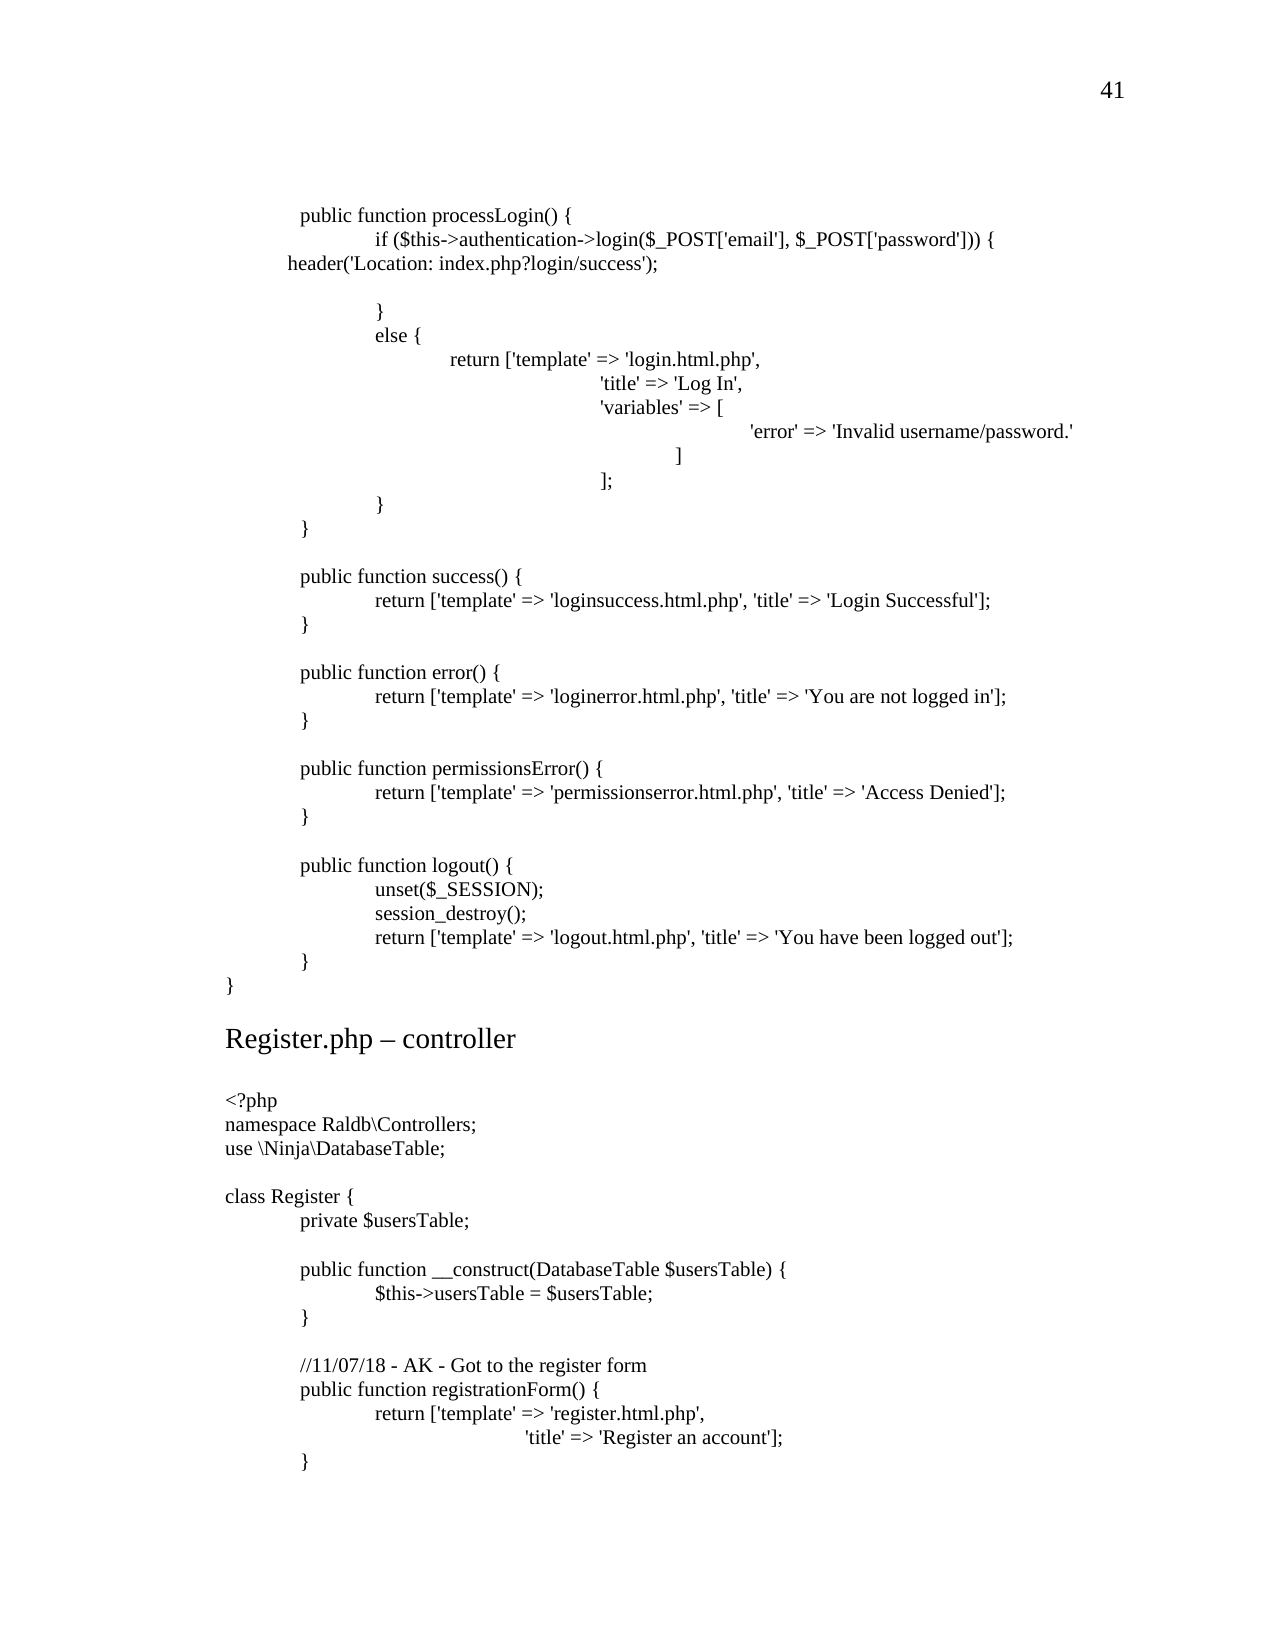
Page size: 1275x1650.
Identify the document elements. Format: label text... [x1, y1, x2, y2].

text public function logout() { [225, 852, 1125, 877]
text //11/07/18 - AK - Got to the register form [225, 1353, 1125, 1377]
text } [225, 1304, 1125, 1329]
text class Register { [225, 1184, 1125, 1208]
text } [225, 804, 1125, 828]
text public function __construct(DatabaseTable $usersTable) { [225, 1256, 1125, 1281]
text else { [225, 323, 1125, 347]
text $this->usersTable = $usersTable; [225, 1281, 1125, 1304]
text 'error' => 'Invalid username/password.' [225, 419, 1125, 443]
text public function permissionsError() { [225, 756, 1125, 780]
text return ['template' => 'login.html.php', [225, 347, 1125, 371]
text return ['template' => 'logout.html.php', 'title' => 'You have been logged out']; [225, 925, 1125, 949]
text public function registrationForm() { [225, 1377, 1125, 1401]
text public function success() { [225, 564, 1125, 588]
text session_destroy(); [225, 901, 1125, 925]
text 'title' => 'Log In', [225, 371, 1125, 395]
text } [225, 299, 1125, 323]
text } [225, 612, 1125, 636]
text ]; [225, 467, 1125, 492]
text return ['template' => 'loginsuccess.html.php', 'title' => 'Login Successful']; [225, 588, 1125, 612]
text ] [225, 443, 1125, 467]
text private $usersTable; [225, 1208, 1125, 1232]
text return ['template' => 'loginerror.html.php', 'title' => 'You are not logged in']; [225, 684, 1125, 708]
text return ['template' => 'register.html.php', [225, 1401, 1125, 1425]
text } [225, 973, 1125, 997]
text public function processLogin() { [225, 203, 1125, 227]
text } [225, 708, 1125, 732]
text } [225, 949, 1125, 973]
text } [225, 516, 1125, 540]
text use \Ninja\DatabaseTable; [225, 1136, 1125, 1160]
text } [225, 492, 1125, 516]
text } [225, 1449, 1125, 1473]
text Register.php – controller [225, 1021, 1125, 1054]
text 'variables' => [ [225, 395, 1125, 419]
text 'title' => 'Register an account']; [225, 1425, 1125, 1449]
text <?php [225, 1088, 1125, 1112]
text header('Location: index.php?login/success'); [225, 251, 1125, 275]
text namespace Raldb\Controllers; [225, 1112, 1125, 1136]
text return ['template' => 'permissionserror.html.php', 'title' => 'Access Denied']; [225, 780, 1125, 804]
text if ($this->authentication->login($_POST['email'], $_POST['password'])) { [225, 227, 1125, 251]
text unset($_SESSION); [225, 877, 1125, 901]
text public function error() { [225, 660, 1125, 684]
